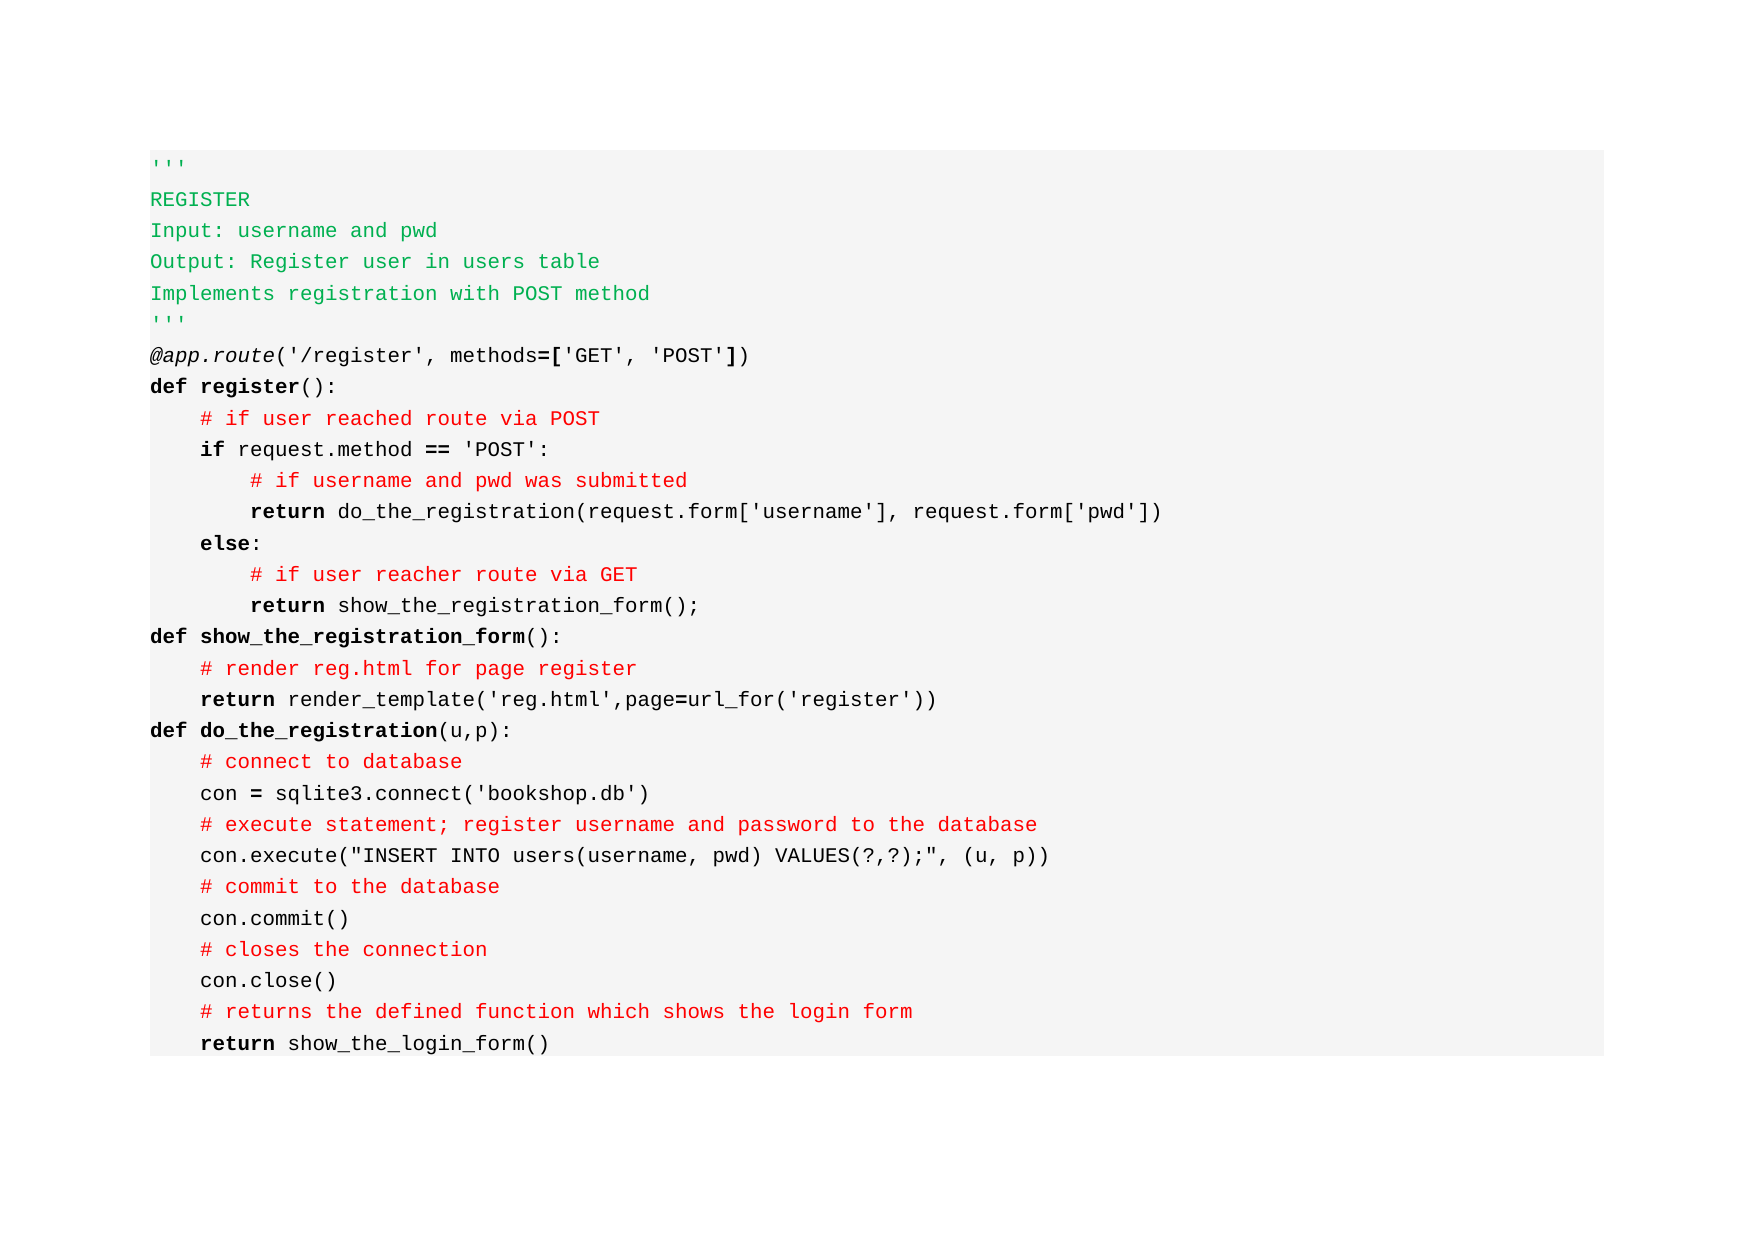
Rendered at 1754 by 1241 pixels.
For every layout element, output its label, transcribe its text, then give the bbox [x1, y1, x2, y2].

text def register(): [150, 369, 1604, 400]
text # render reg.html for page register [150, 650, 1604, 681]
text # commit to the database [150, 869, 1604, 900]
text # if user reached route via POST [150, 400, 1604, 431]
text @app.route('/register', methods=['GET', 'POST']) [150, 337, 1604, 369]
text Output: Register user in users table [150, 244, 1604, 275]
text # if user reacher route via GET [150, 556, 1604, 587]
text con.close() [150, 962, 1604, 994]
text ''' [150, 306, 1604, 337]
text def do_the_registration(u,p): [150, 712, 1604, 744]
text Input: username and pwd [150, 212, 1604, 244]
text Implements registration with POST method [150, 275, 1604, 306]
text ''' [150, 150, 1604, 181]
text return do_the_registration(request.form['username'], request.form['pwd']) [150, 494, 1604, 525]
text con = sqlite3.connect('bookshop.db') [150, 775, 1604, 806]
text # if username and pwd was submitted [150, 462, 1604, 494]
text if request.method == 'POST': [150, 431, 1604, 462]
text def show_the_registration_form(): [150, 619, 1604, 650]
text REGISTER [150, 181, 1604, 212]
text return show_the_registration_form(); [150, 587, 1604, 619]
text return render_template('reg.html',page=url_for('register')) [150, 681, 1604, 712]
text # connect to database [150, 744, 1604, 775]
text # execute statement; register username and password to the database [150, 806, 1604, 837]
text con.commit() [150, 900, 1604, 931]
text else: [150, 525, 1604, 556]
text # returns the defined function which shows the login form [150, 994, 1604, 1025]
text return show_the_login_form() [150, 1025, 1604, 1056]
text con.execute("INSERT INTO users(username, pwd) VALUES(?,?);", (u, p)) [150, 837, 1604, 869]
text # closes the connection [150, 931, 1604, 962]
